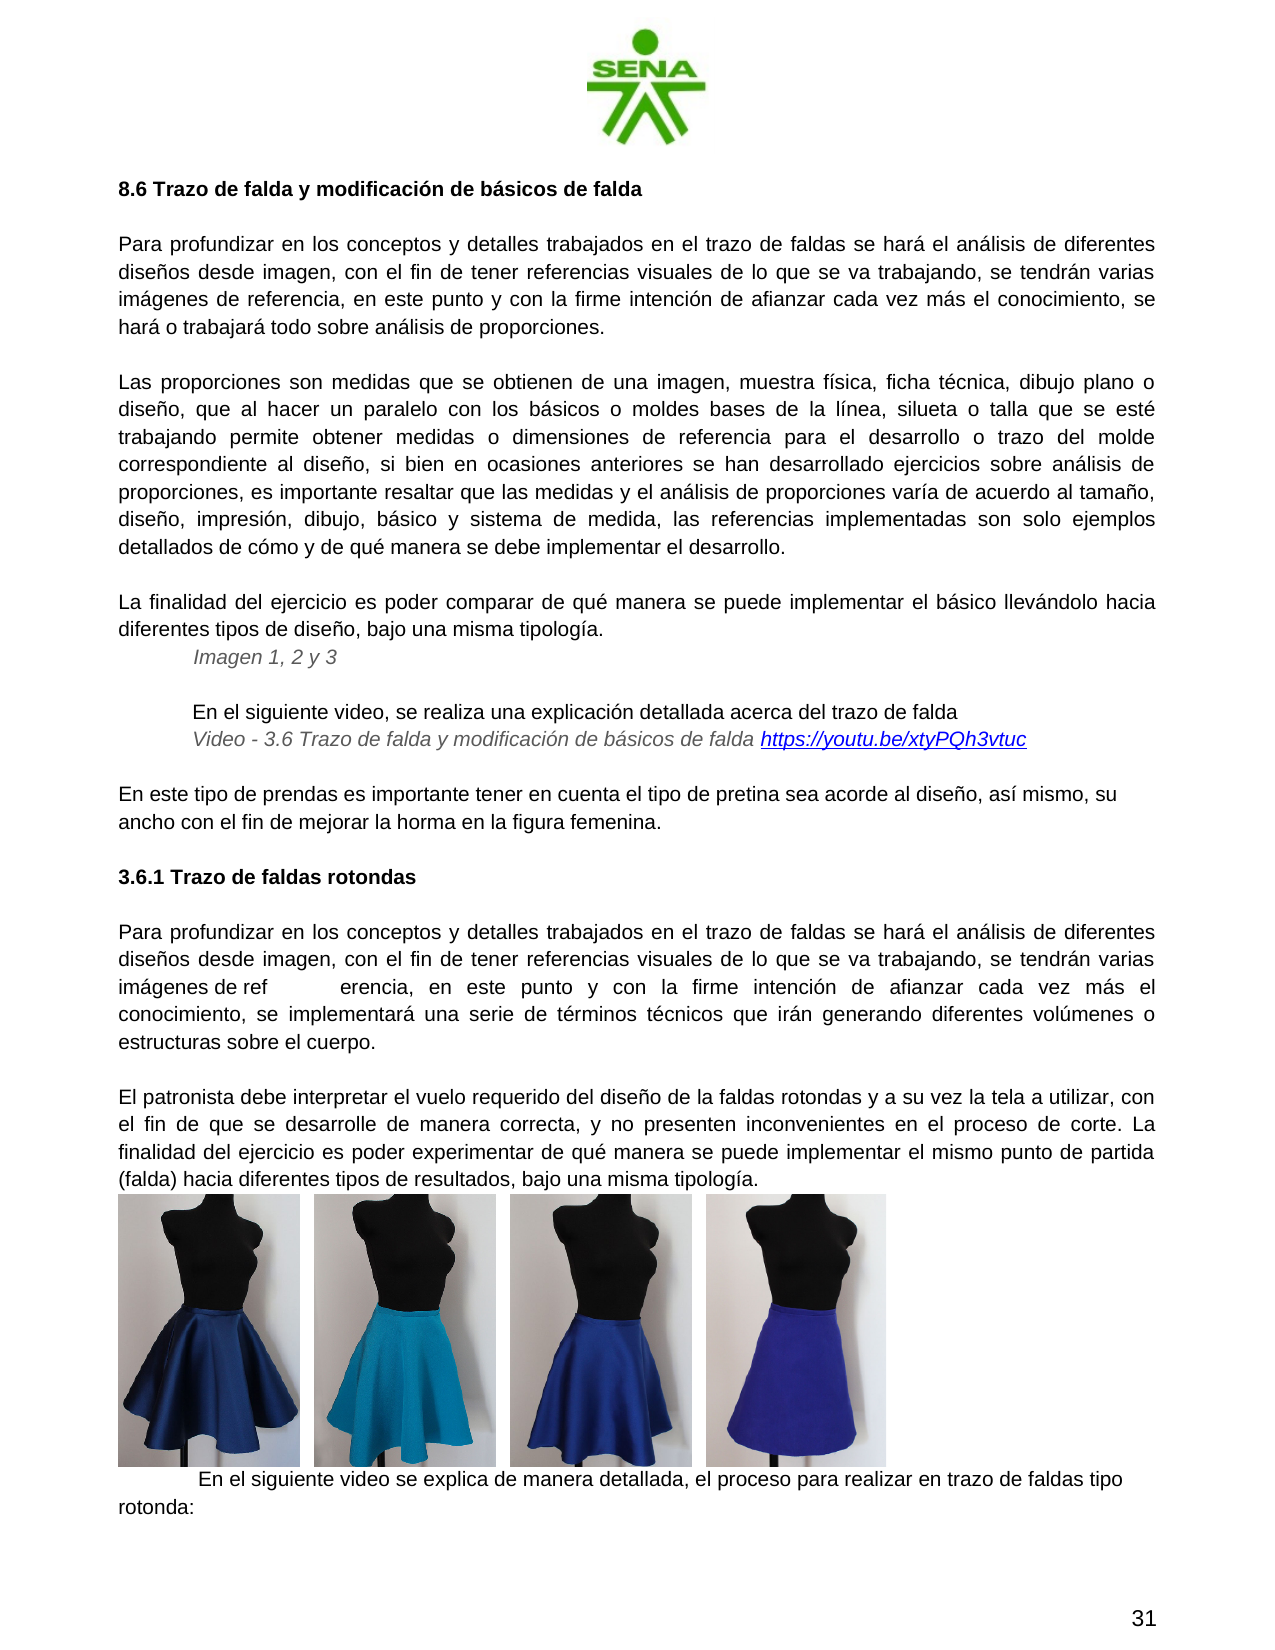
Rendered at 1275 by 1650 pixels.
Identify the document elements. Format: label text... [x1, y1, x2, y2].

text En el siguiente video, se realiza una explicación detallada acerca del trazo de falda [118, 700, 1157, 724]
picture [586, 17, 714, 152]
text La finalidad del ejercicio es poder comparar de qué manera se puede implementar el básico llevándolo hacia diferentes tipos de diseño, bajo una misma tipología. [118, 590, 1157, 641]
text El patronista debe interpretar el vuelo requerido del diseño de la faldas rotondas y a su vez la tela a utilizar, con el fin de que se desarrolle de manera correcta, y no presenten inconvenientes en el proceso de corte. La finalidad del ejercicio es poder experimentar de qué manera se puede implementar el mismo punto de partida (falda) hacia diferentes tipos de resultados, bajo una misma tipología. [118, 1085, 1157, 1191]
text En este tipo de prendas es importante tener en cuenta el tipo de pretina sea acorde al diseño, así mismo, su ancho con el fin de mejorar la horma en la figura femenina. [118, 782, 1157, 834]
picture [118, 1194, 887, 1467]
text Imagen 1, 2 y 3 [118, 645, 1157, 669]
text Las proporciones son medidas que se obtienen de una imagen, muestra física, ficha técnica, dibujo plano o diseño, que al hacer un paralelo con los básicos o moldes bases de la línea, silueta o talla que se esté trabajando permite obtener medidas o dimensiones de referencia para el desarrollo o trazo del molde correspondiente al diseño, si bien en ocasiones anteriores se han desarrollado ejercicios sobre análisis de proporciones, es importante resaltar que las medidas y el análisis de proporciones varía de acuerdo al tamaño, diseño, impresión, dibujo, básico y sistema de medida, las referencias implementadas son solo ejemplos detallados de cómo y de qué manera se debe implementar el desarrollo. [118, 370, 1157, 559]
text Para profundizar en los conceptos y detalles trabajados en el trazo de faldas se hará el análisis de diferentes diseños desde imagen, con el fin de tener referencias visuales de lo que se va trabajando, se tendrán varias imágenes de ref erencia, en este punto y con la firme intención de afianzar cada vez más el conocimiento, se implementará una serie de términos técnicos que irán generando diferentes volúmenes o estructuras sobre el cuerpo. [118, 920, 1157, 1054]
text 3.6.1 Trazo de faldas rotondas [118, 865, 1157, 889]
text En el siguiente video se explica de manera detallada, el proceso para realizar en trazo de faldas tipo rotonda: [118, 1467, 1157, 1518]
text Para profundizar en los conceptos y detalles trabajados en el trazo de faldas se hará el análisis de diferentes diseños desde imagen, con el fin de tener referencias visuales de lo que se va trabajando, se tendrán varias imágenes de referencia, en este punto y con la firme intención de afianzar cada vez más el conocimiento, se hará o trabajará todo sobre análisis de proporciones. [118, 232, 1157, 339]
text Video - 3.6 Trazo de falda y modificación de básicos de falda https://youtu.be/xtyPQh3vtuc [118, 727, 1157, 751]
text 8.6 Trazo de falda y modificación de básicos de falda [118, 177, 1157, 201]
